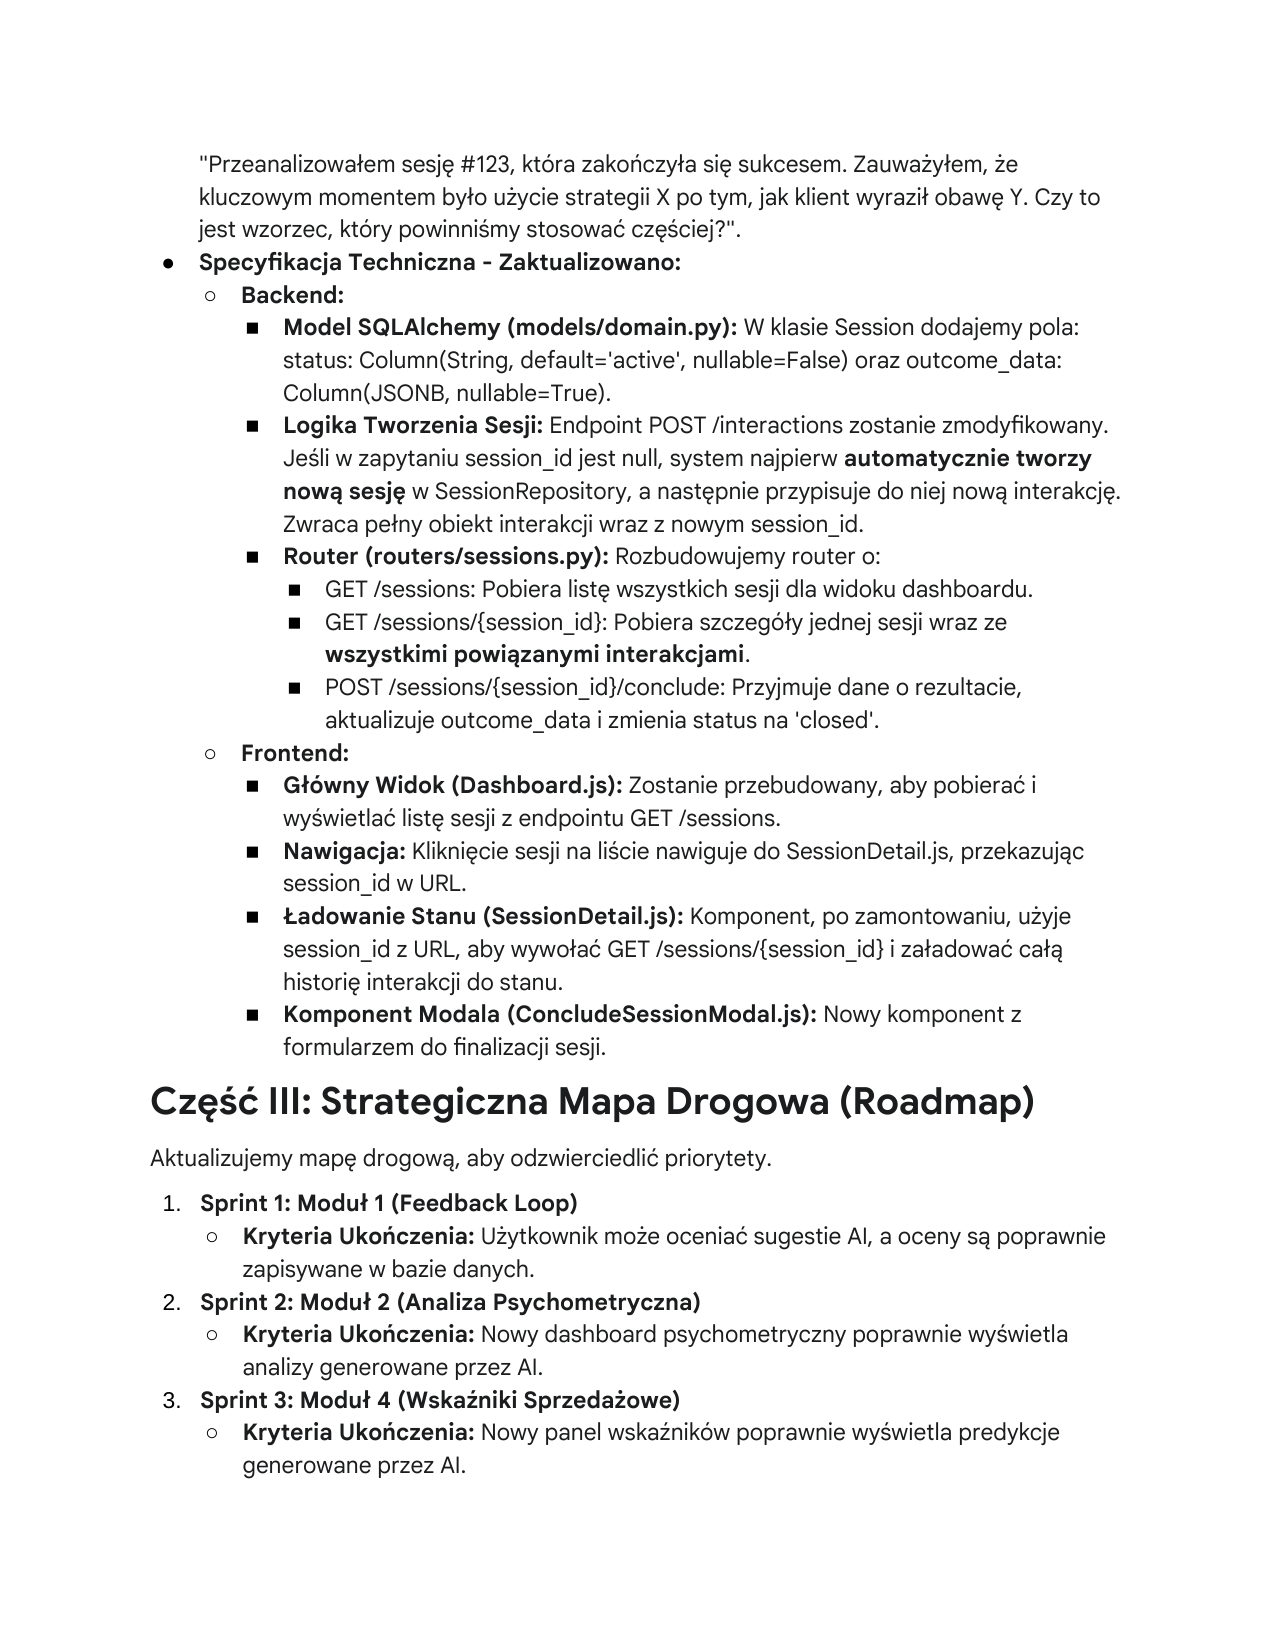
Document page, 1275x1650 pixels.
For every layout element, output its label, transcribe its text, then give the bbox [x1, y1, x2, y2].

text Aktualizujemy mapę drogową, aby odzwierciedlić priorytety. [150, 1144, 1125, 1173]
list Logika Tworzenia Sesji: Endpoint POST /interactions zostanie zmodyfikowany. Jeśli w zapytaniu session_id jest null, system najpierw automatycznie tworzy nową sesję w SessionRepository, a następnie przypisuje do niej nową interakcję. Zwraca pełny obiekt interakcji wraz z nowym session_id. [245, 412, 1125, 538]
list Kryteria Ukończenia: Nowy panel wskaźników poprawnie wyświetla predykcje generowane przez AI. [205, 1418, 1125, 1480]
subtitle Część III: Strategiczna Mapa Drogowa (Roadmap) [150, 1078, 1125, 1125]
list Sprint 2: Moduł 2 (Analiza Psychometryczna) [162, 1288, 1125, 1316]
list Frontend: [203, 739, 1125, 767]
list Sprint 1: Moduł 1 (Feedback Loop) [162, 1189, 1125, 1218]
list Komponent Modala (ConcludeSessionModal.js): Nowy komponent z formularzem do finalizacji sesji. [245, 1000, 1125, 1062]
list Główny Widok (Dashboard.js): Zostanie przebudowany, aby pobierać i wyświetlać listę sesji z endpointu GET /sessions. [245, 771, 1125, 833]
list Router (routers/sessions.py): Rozbudowujemy router o: [245, 542, 1125, 571]
list GET /sessions: Pobiera listę wszystkich sesji dla widoku dashboardu. [287, 575, 1125, 604]
list Kryteria Ukończenia: Nowy dashboard psychometryczny poprawnie wyświetla analizy generowane przez AI. [205, 1320, 1125, 1382]
list Sprint 3: Moduł 4 (Wskaźniki Sprzedażowe) [162, 1386, 1125, 1414]
list Backend: [203, 281, 1125, 309]
list Kryteria Ukończenia: Użytkownik może oceniać sugestie AI, a oceny są poprawnie zapisywane w bazie danych. [205, 1222, 1125, 1284]
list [161, 150, 1125, 244]
list POST /sessions/{session_id}/conclude: Przyjmuje dane o rezultacie, aktualizuje outcome_data i zmienia status na 'closed'. [287, 673, 1125, 735]
list GET /sessions/{session_id}: Pobiera szczegóły jednej sesji wraz ze wszystkimi powiązanymi interakcjami. [287, 608, 1125, 669]
list Specyfikacja Techniczna - Zaktualizowano: [161, 248, 1125, 277]
list Nawigacja: Kliknięcie sesji na liście nawiguje do SessionDetail.js, przekazując session_id w URL. [245, 837, 1125, 898]
list Ładowanie Stanu (SessionDetail.js): Komponent, po zamontowaniu, użyje session_id z URL, aby wywołać GET /sessions/{session_id} i załadować całą historię interakcji do stanu. [245, 902, 1125, 996]
list Model SQLAlchemy (models/domain.py): W klasie Session dodajemy pola: status: Column(String, default='active', nullable=False) oraz outcome_data: Column(JSONB, nullable=True). [245, 313, 1125, 408]
